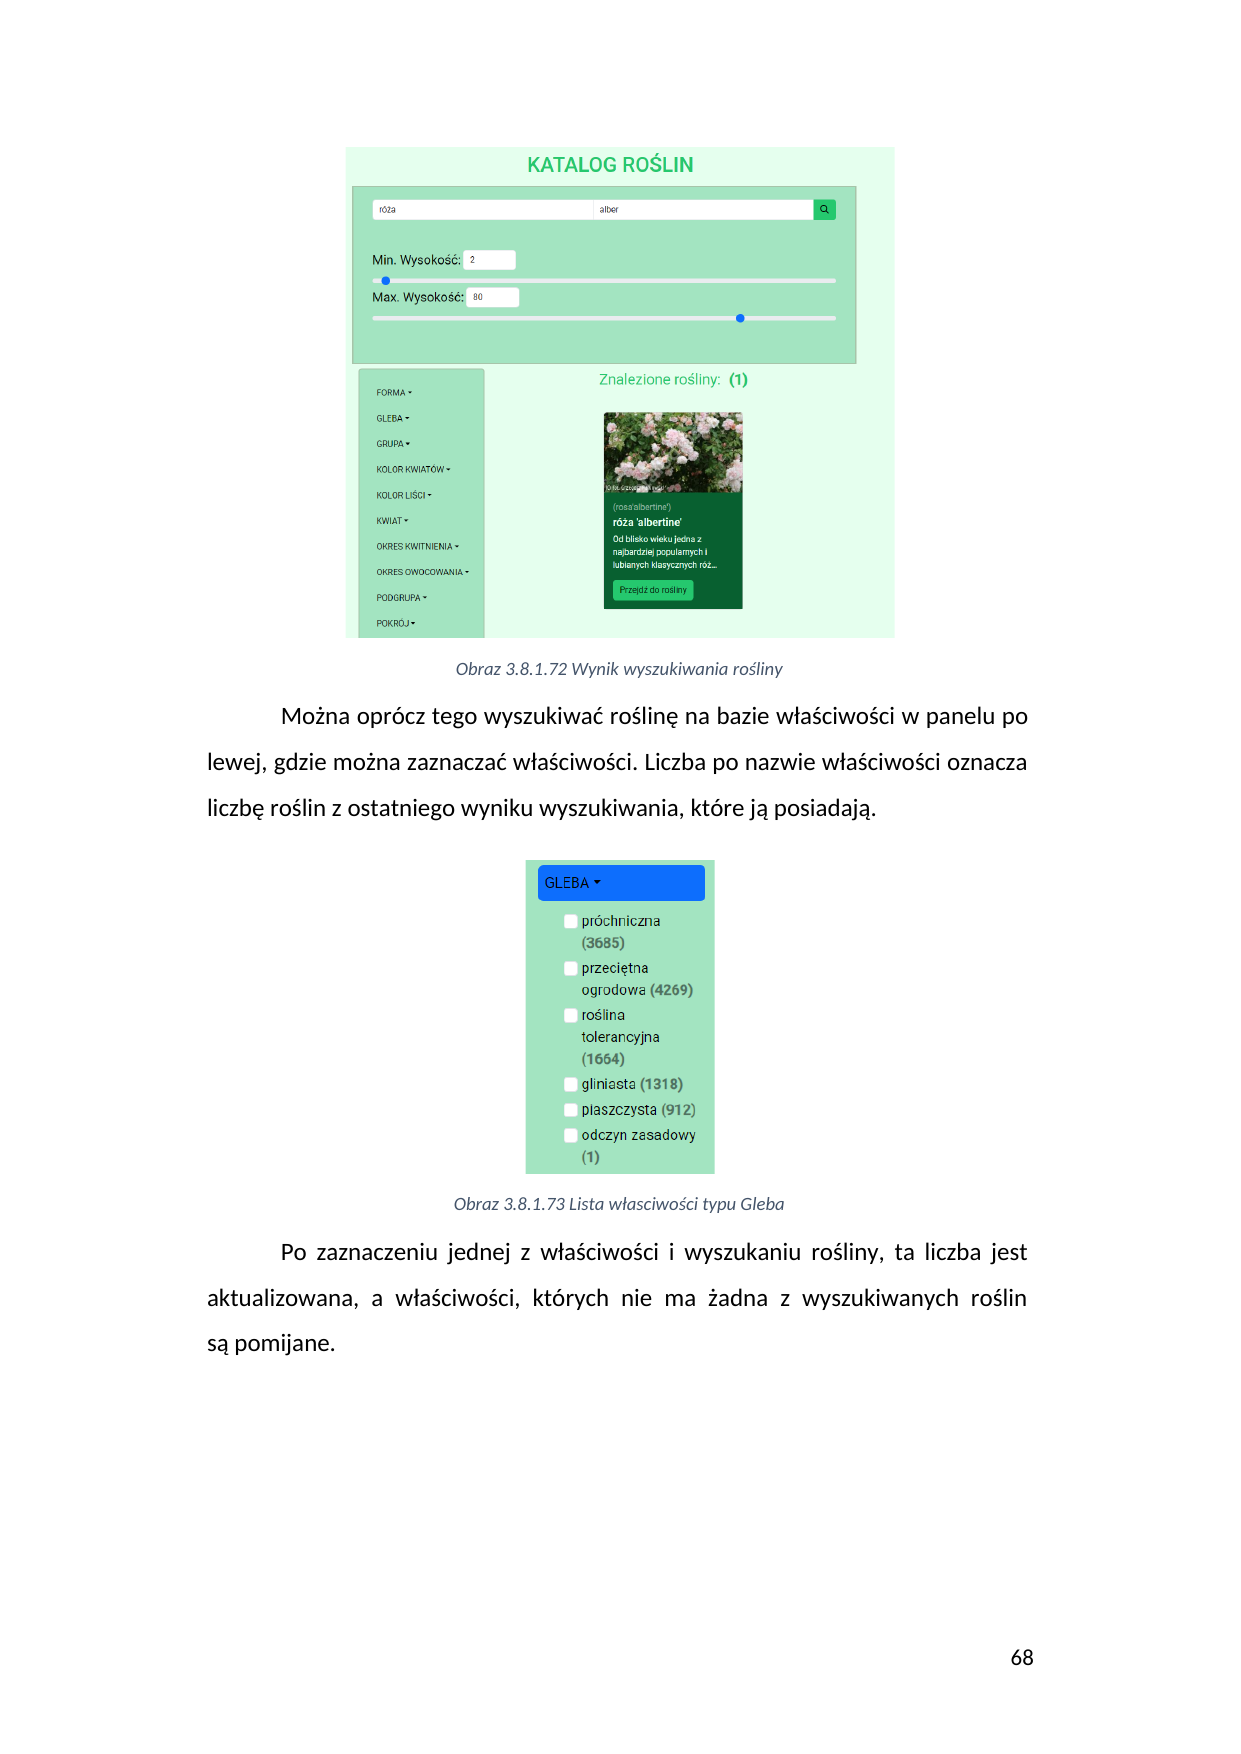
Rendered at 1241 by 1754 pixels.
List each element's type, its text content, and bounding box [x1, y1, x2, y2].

picture [525, 860, 715, 1174]
picture [345, 147, 895, 638]
text Można oprócz tego wyszukiwać roślinę na bazie właściwości w panelu po lewej, gdzie można zaznaczać właściwości. Liczba po nazwie właściwości oznacza liczbę roślin z ostatniego wyniku wyszukiwania, które ją posiadają. [207, 700, 1029, 822]
text Po zaznaczeniu jednej z właściwości i wyszukaniu rośliny, ta liczba jest aktualizowana, a właściwości, których nie ma żadna z wyszukiwanych roślin są pomijane. [207, 1236, 1029, 1358]
